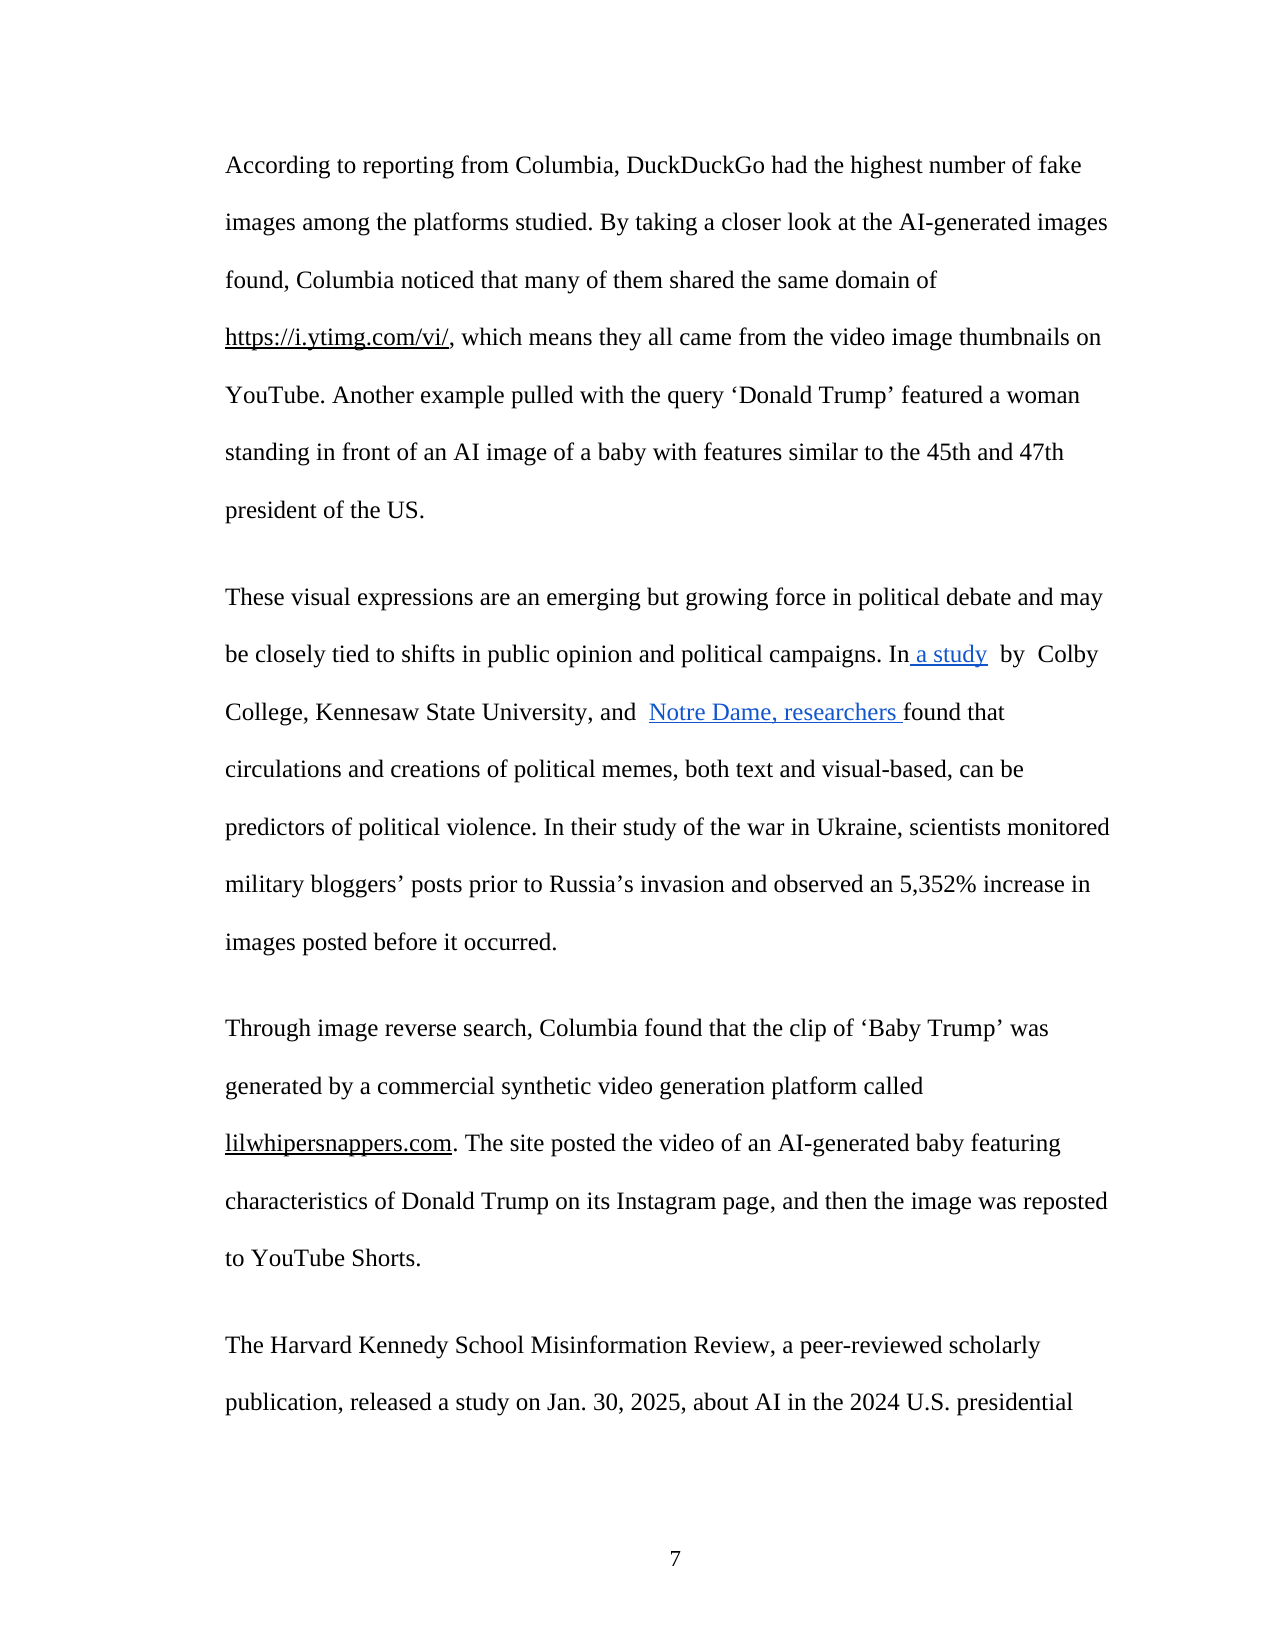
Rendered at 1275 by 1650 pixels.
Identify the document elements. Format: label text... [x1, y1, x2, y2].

text Through image reverse search, Columbia found that the clip of ‘Baby Trump’ was generated by a commercial synthetic video generation platform called lilwhipersnappers.com. The site posted the video of an AI-generated baby featuring characteristics of Donald Trump on its Instagram page, and then the image was reposted to YouTube Shorts. [225, 1013, 1125, 1272]
text According to reporting from Columbia, DuckDuckGo had the highest number of fake images among the platforms studied. By taking a closer look at the AI-generated images found, Columbia noticed that many of them shared the same domain of https://i.ytimg.com/vi/, which means they all came from the video image thumbnails on YouTube. Another example pulled with the query ‘Donald Trump’ featured a woman standing in front of an AI image of a baby with features similar to the 45th and 47th president of the US. [225, 150, 1125, 524]
text These visual expressions are an emerging but growing force in political debate and may be closely tied to shifts in public opinion and political campaigns. In a study by Colby College, Kennesaw State University, and Notre Dame, researchers found that circulations and creations of political memes, both text and visual-based, can be predictors of political violence. In their study of the war in Ukraine, scientists monitored military bloggers’ posts prior to Russia’s invasion and observed an 5,352% increase in images posted before it occurred. [225, 582, 1125, 955]
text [225, 1330, 1125, 1416]
